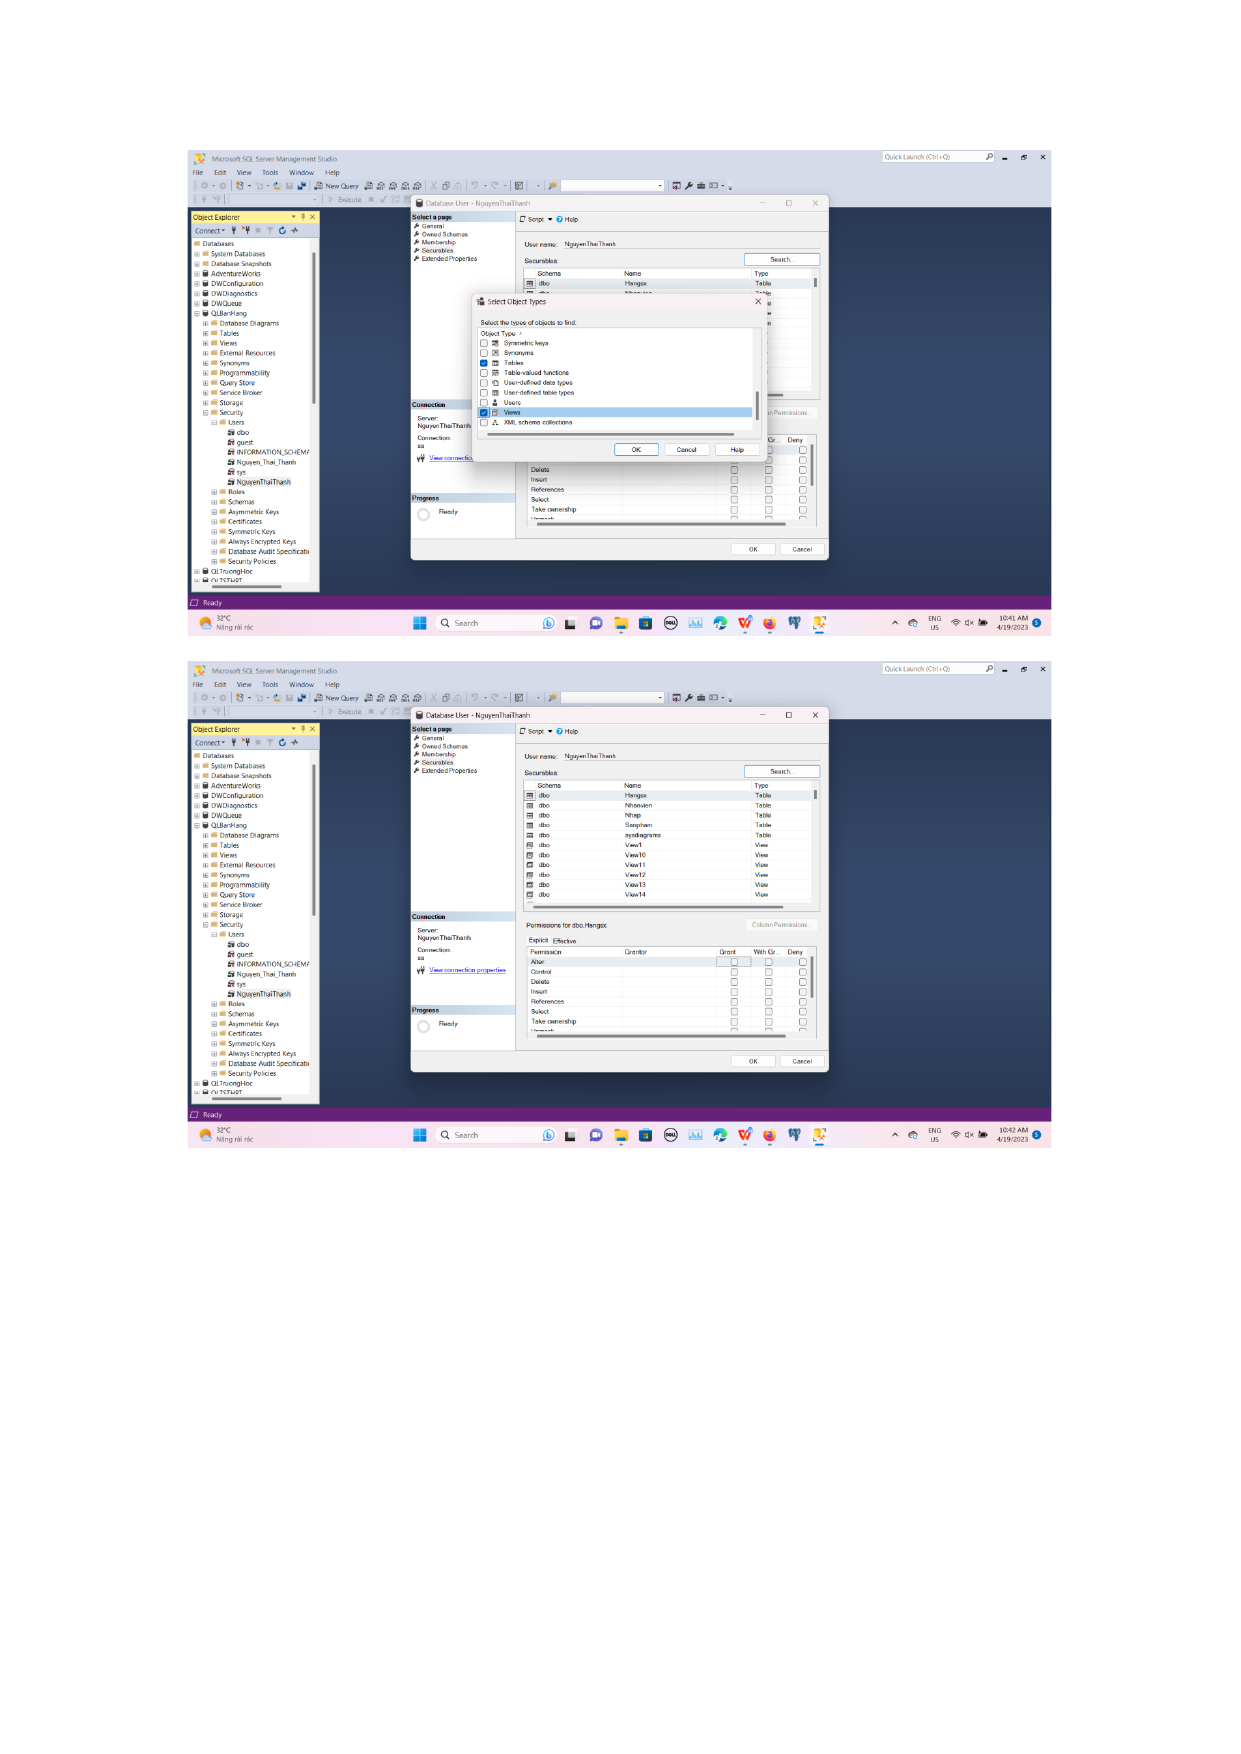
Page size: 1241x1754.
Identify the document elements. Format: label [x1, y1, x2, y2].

picture [187, 661, 1052, 1148]
picture [187, 150, 1052, 636]
